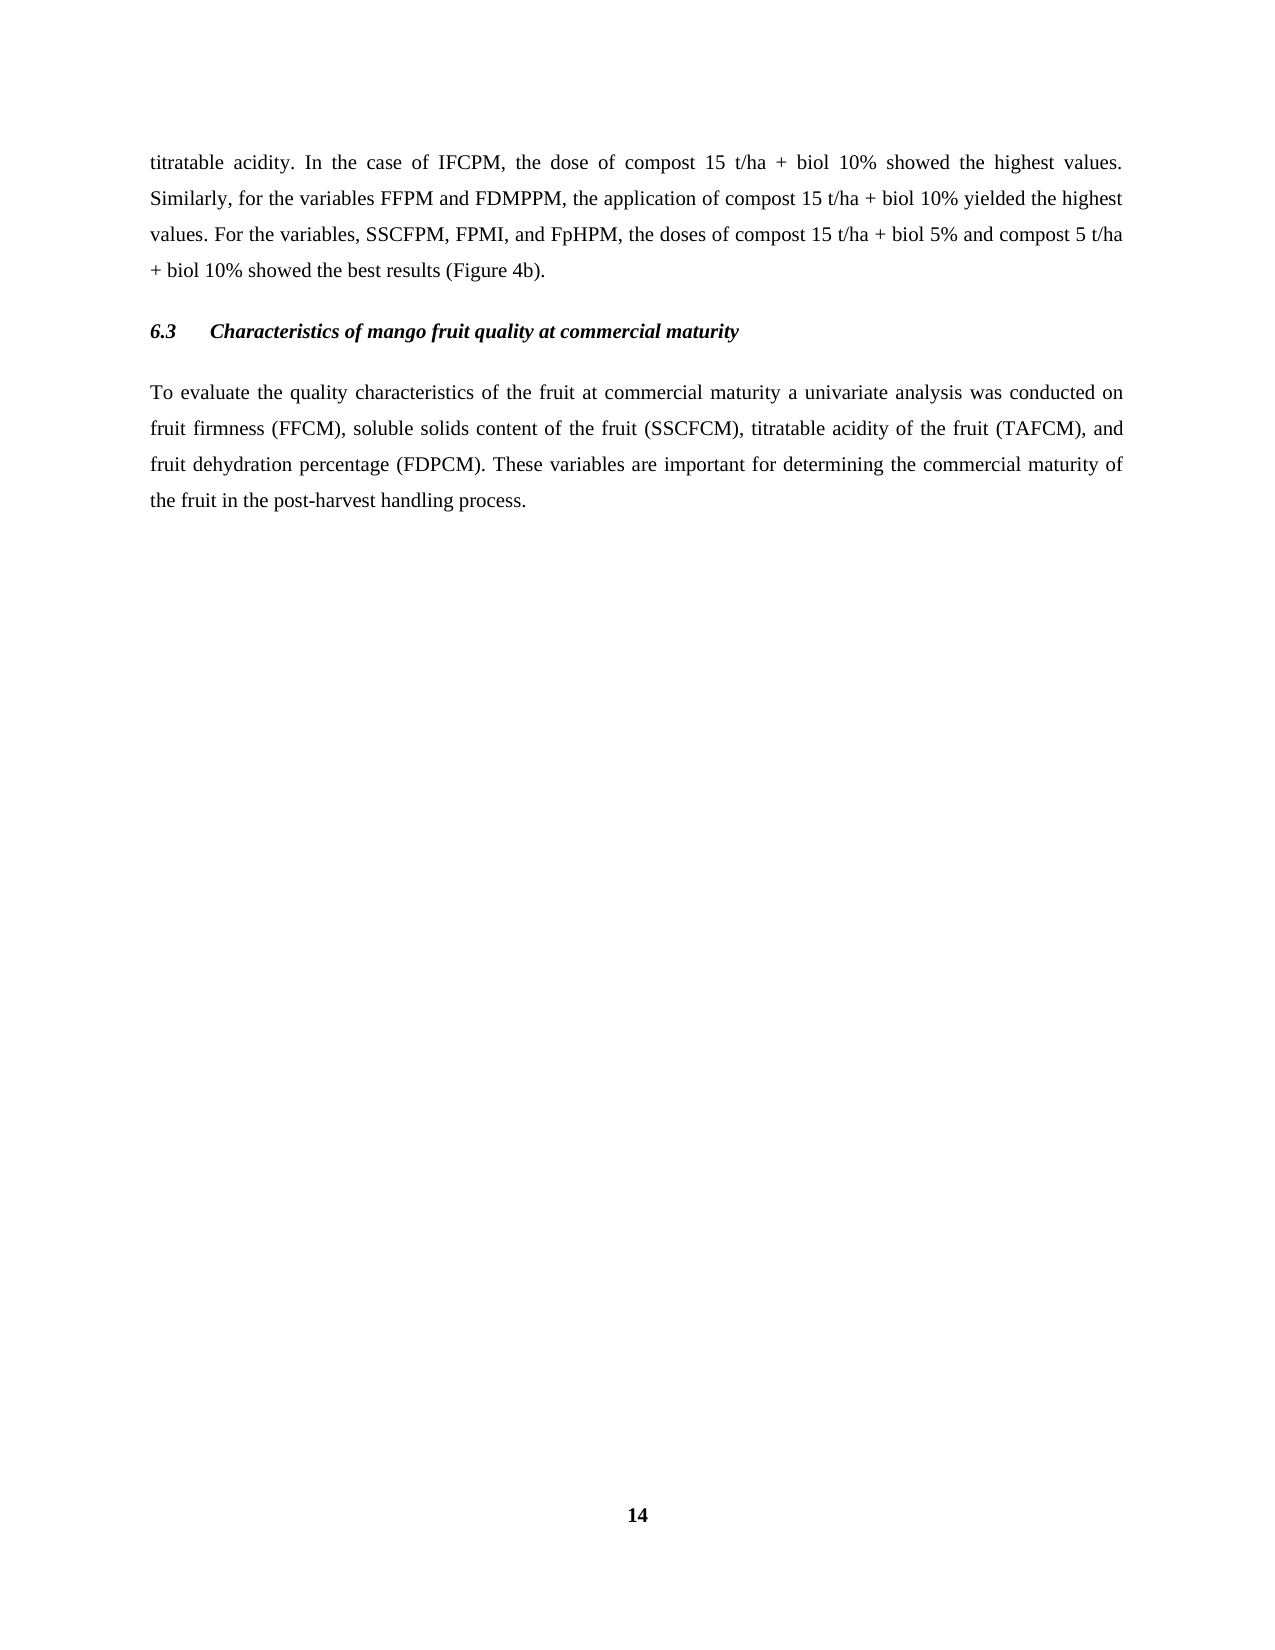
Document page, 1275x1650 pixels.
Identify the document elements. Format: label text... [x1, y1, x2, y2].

text To evaluate the quality characteristics of the fruit at commercial maturity a univariate analysis was conducted on fruit firmness (FFCM), soluble solids content of the fruit (SSCFCM), titratable acidity of the fruit (TAFCM), and fruit dehydration percentage (FDPCM). These variables are important for determining the commercial maturity of the fruit in the post-harvest handling process. [150, 380, 1125, 512]
subtitle Characteristics of mango fruit quality at commercial maturity [150, 319, 1125, 343]
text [150, 150, 1125, 282]
